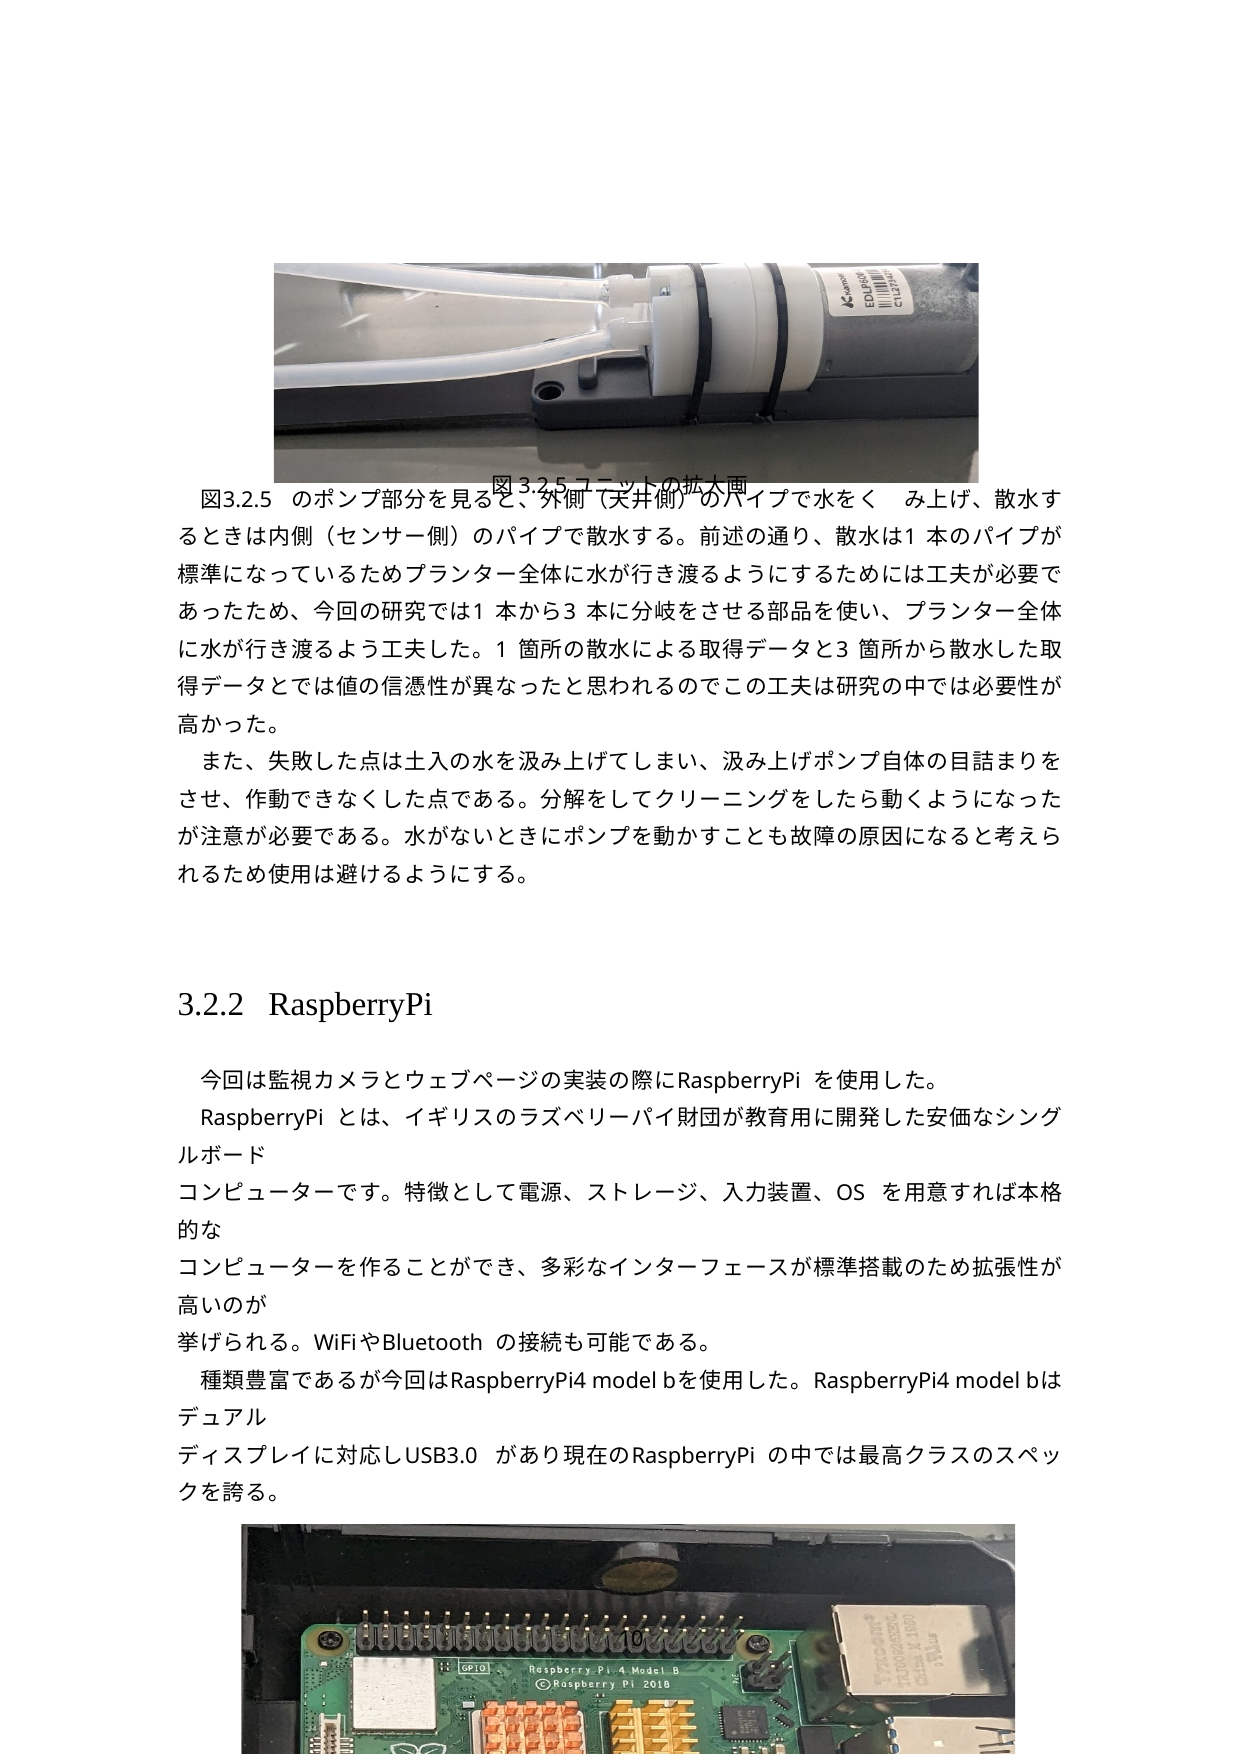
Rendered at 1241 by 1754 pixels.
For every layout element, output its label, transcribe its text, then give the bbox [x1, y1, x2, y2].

subtitle RaspberryPi [133, 966, 1063, 1041]
picture [241, 1524, 1016, 1754]
picture [273, 263, 979, 479]
text 今回は監視カメラとウェブページの実装の際にRaspberryPiを使用した。 [177, 1060, 1063, 1097]
text また、失敗した点は土入の水を汲み上げてしまい、汲み上げポンプ自体の目詰まりをさせ、作動できなくした点である。分解をしてクリーニングをしたら動くようになったが注意が必要である。水がないときにポンプを動かすことも故障の原因になると考えられるため使用は避けるようにする。 [177, 741, 1063, 891]
text 図3.2.5のポンプ部分を見ると、外側（天井側）のパイプで水をくみ上げ、散水するときは内側（センサー側）のパイプで散水する。前述の通り、散水は1本のパイプが標準になっているためプランター全体に水が行き渡るようにするためには工夫が必要であったため、今回の研究では1本から3本に分岐をさせる部品を使い、プランター全体に水が行き渡るよう工夫した。1箇所の散水による取得データと3箇所から散水した取得データとでは値の信憑性が異なったと思われるのでこの工夫は研究の中では必要性が高かった。 [177, 479, 1063, 741]
text RaspberryPiとは、イギリスのラズベリーパイ財団が教育用に開発した安価なシングルボード コンピューターです。特徴として電源、ストレージ、入力装置、OSを用意すれば本格的な コンピューターを作ることができ、多彩なインターフェースが標準搭載のため拡張性が高いのが 挙げられる。WiFiやBluetoothの接続も可能である。 [177, 1097, 1063, 1360]
text 種類豊富であるが今回はRaspberryPi4 model bを使用した。RaspberryPi4 model bはデュアル ディスプレイに対応しUSB3.0があり現在のRaspberryPiの中では最高クラスのスペックを誇る。 [177, 1360, 1063, 1510]
